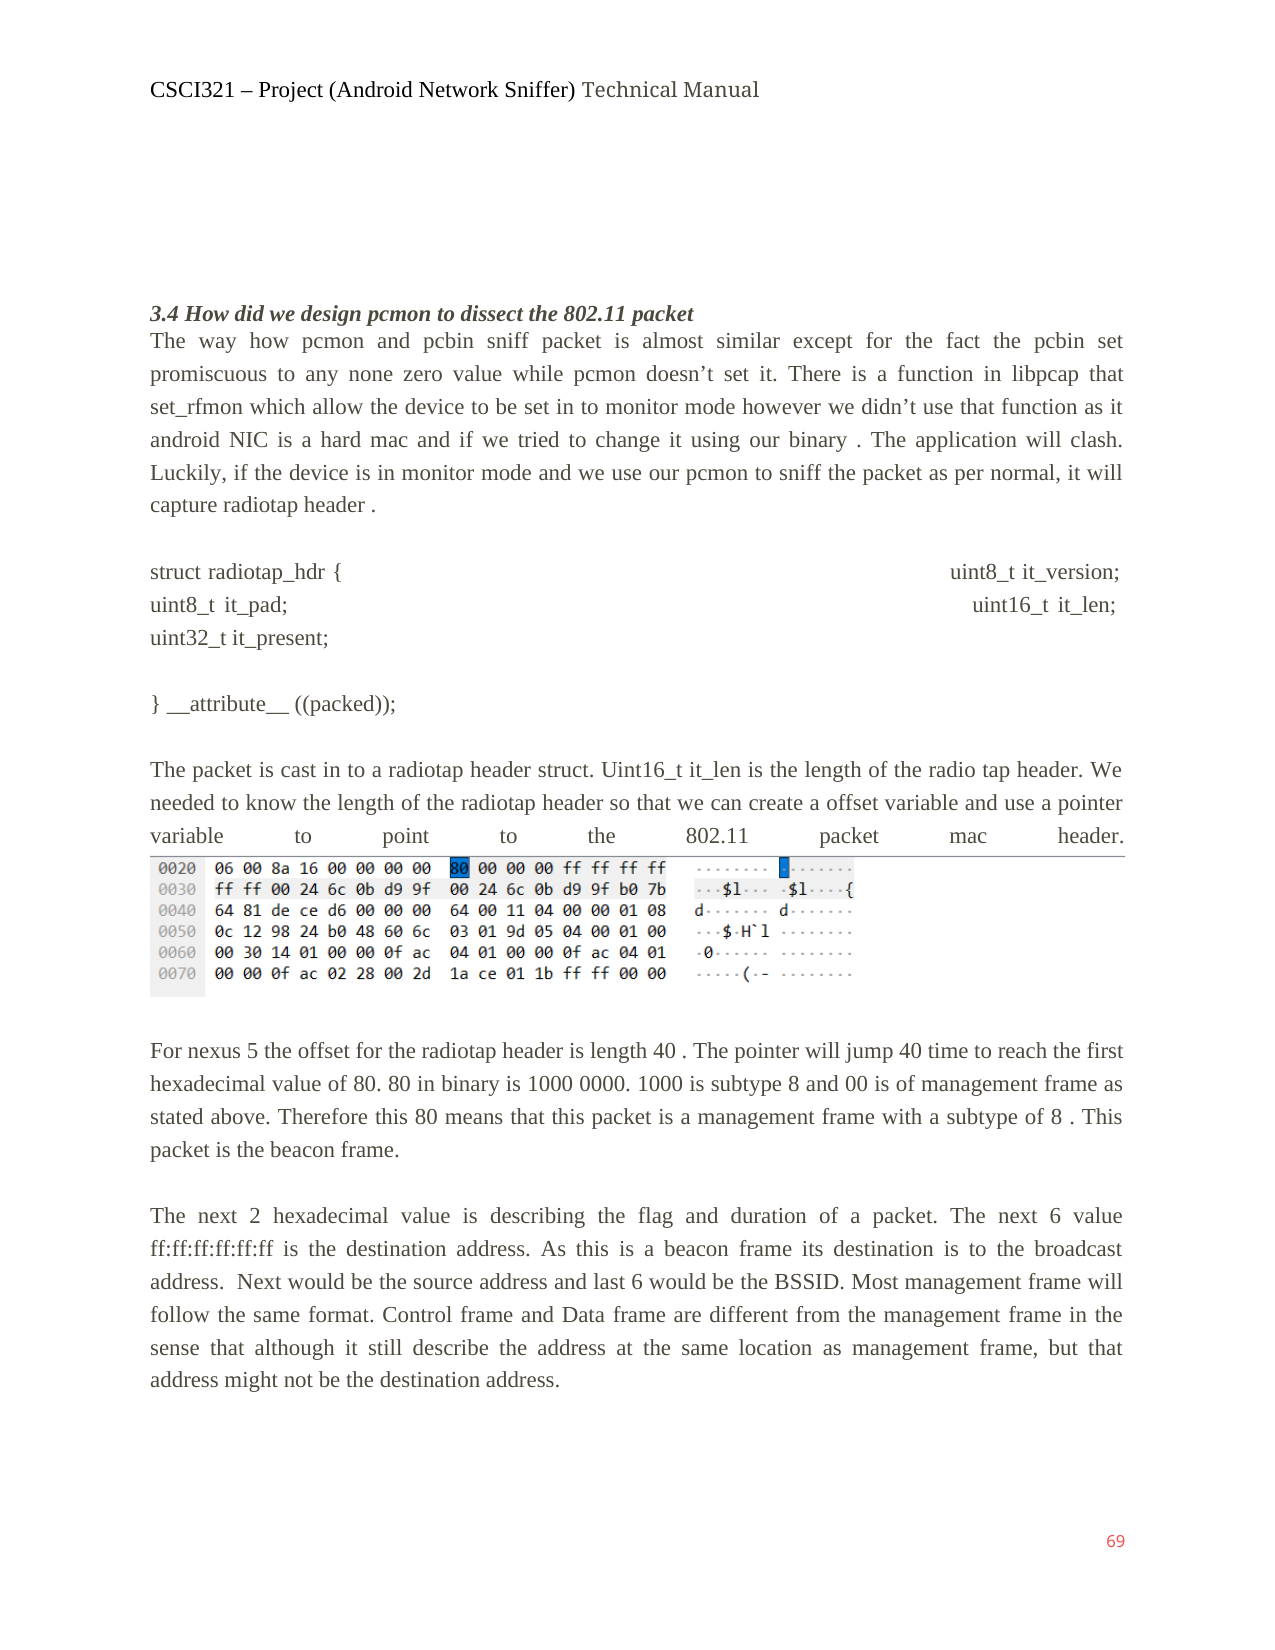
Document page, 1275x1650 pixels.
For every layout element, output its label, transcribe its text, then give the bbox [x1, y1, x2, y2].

text struct radiotap_hdr { uint8_t it_version; uint8_t it_pad; uint16_t it_len; uint32_t it_present; [150, 558, 1125, 650]
subtitle 3.4 How did we design pcmon to dissect the 802.11 packet [150, 301, 1125, 327]
text The packet is cast in to a radiotap header struct. Uint16_t it_len is the length of the radio tap header. We needed to know the length of the radiotap header so that we can create a offset variable and use a pointer variable to point to the 802.11 packet mac header. [150, 756, 1125, 855]
picture [150, 855, 1125, 997]
text For nexus 5 the offset for the radiotap header is length 40 . The pointer will jump 40 time to reach the first hexadecimal value of 80. 80 in binary is 1000 0000. 1000 is subtype 8 and 00 is of management frame as stated above. Therefore this 80 means that this packet is a management frame with a subtype of 8 . This packet is the beacon frame. [150, 1037, 1125, 1162]
text The next 2 hexadecimal value is describing the flag and duration of a packet. The next 6 value ff:ff:ff:ff:ff:ff is the destination address. As this is a beacon frame its destination is to the broadcast address. Next would be the source address and last 6 would be the BSSID. Most management frame will follow the same format. Control frame and Data frame are different from the management frame in the sense that although it still describe the address at the same location as management frame, but that address might not be the destination address. [150, 1202, 1125, 1393]
text The way how pcmon and pcbin sniff packet is almost similar except for the fact the pcbin set promiscuous to any none zero value while pcmon doesn’t set it. There is a function in libpcap that set_rfmon which allow the device to be set in to monitor mode however we didn’t use that function as it android NIC is a hard mac and if we tried to change it using our binary . The application will clash. Luckily, if the device is in monitor mode and we use our pcmon to sniff the packet as per normal, it will capture radiotap header . [150, 327, 1125, 518]
text } __attribute__ ((packed)); [150, 690, 1125, 716]
